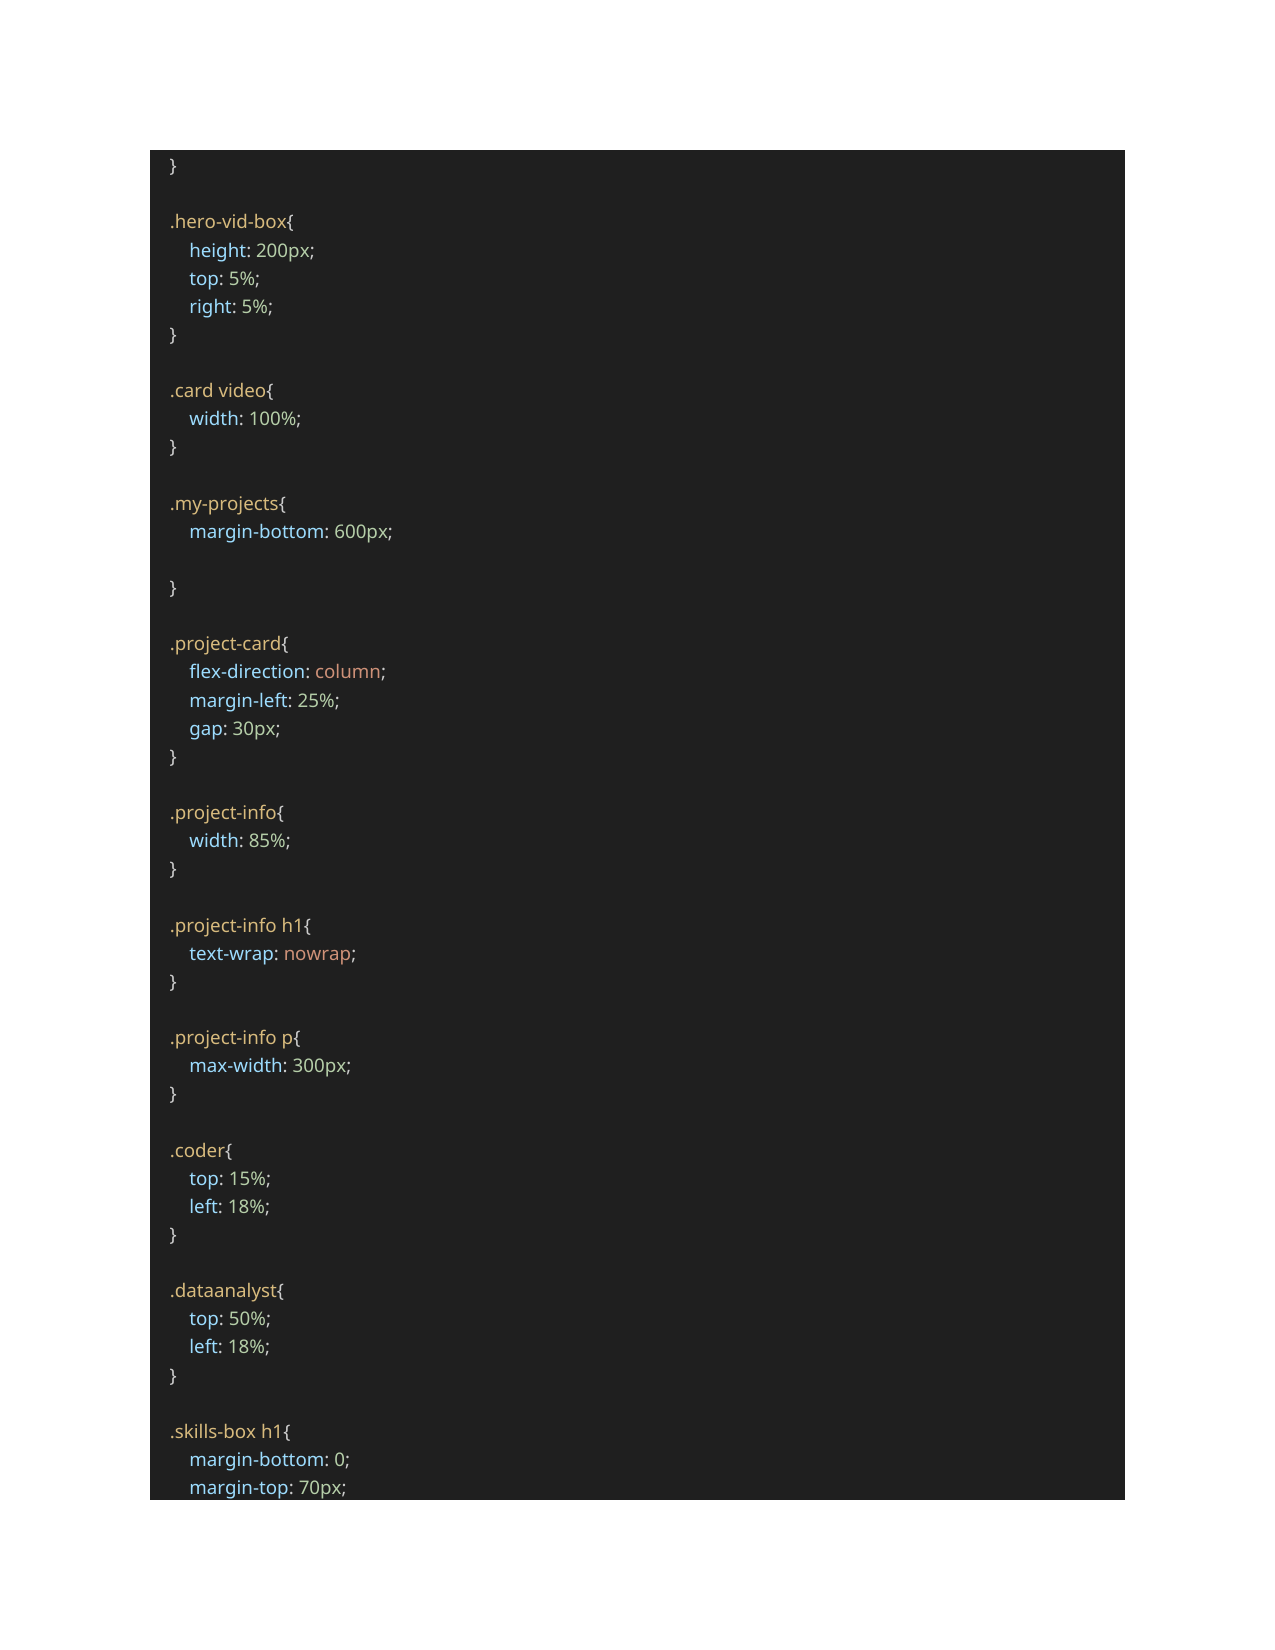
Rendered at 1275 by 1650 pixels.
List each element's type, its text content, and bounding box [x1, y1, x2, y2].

text .skills-box h1{ [150, 1416, 1125, 1444]
text max-width: 300px; [150, 1050, 1125, 1078]
text } [150, 150, 1125, 178]
text margin-bottom: 0; [150, 1444, 1125, 1472]
text margin-top: 70px; [150, 1472, 1125, 1500]
text top: 5%; [150, 262, 1125, 291]
text } [150, 319, 1125, 347]
text } [150, 431, 1125, 459]
text .project-info h1{ [150, 909, 1125, 937]
text .project-card{ [150, 628, 1125, 656]
text right: 5%; [150, 291, 1125, 319]
text } [150, 741, 1125, 769]
text } [150, 966, 1125, 994]
text } [150, 1359, 1125, 1387]
text .hero-vid-box{ [150, 206, 1125, 234]
text height: 200px; [150, 234, 1125, 262]
text } [150, 572, 1125, 600]
text text-wrap: nowrap; [150, 937, 1125, 966]
text width: 85%; [150, 825, 1125, 853]
text margin-bottom: 600px; [150, 516, 1125, 544]
text top: 15%; [150, 1162, 1125, 1191]
text .project-info{ [150, 797, 1125, 825]
text left: 18%; [150, 1191, 1125, 1219]
text width: 100%; [150, 403, 1125, 431]
text top: 50%; [150, 1303, 1125, 1331]
text .card video{ [150, 375, 1125, 403]
text .project-info p{ [150, 1022, 1125, 1050]
text margin-left: 25%; [150, 684, 1125, 712]
text left: 18%; [150, 1331, 1125, 1359]
text flex-direction: column; [150, 656, 1125, 684]
text gap: 30px; [150, 712, 1125, 741]
text .coder{ [150, 1134, 1125, 1162]
text .dataanalyst{ [150, 1275, 1125, 1303]
text .my-projects{ [150, 487, 1125, 516]
text } [150, 1078, 1125, 1106]
text } [150, 1219, 1125, 1247]
text } [150, 853, 1125, 881]
